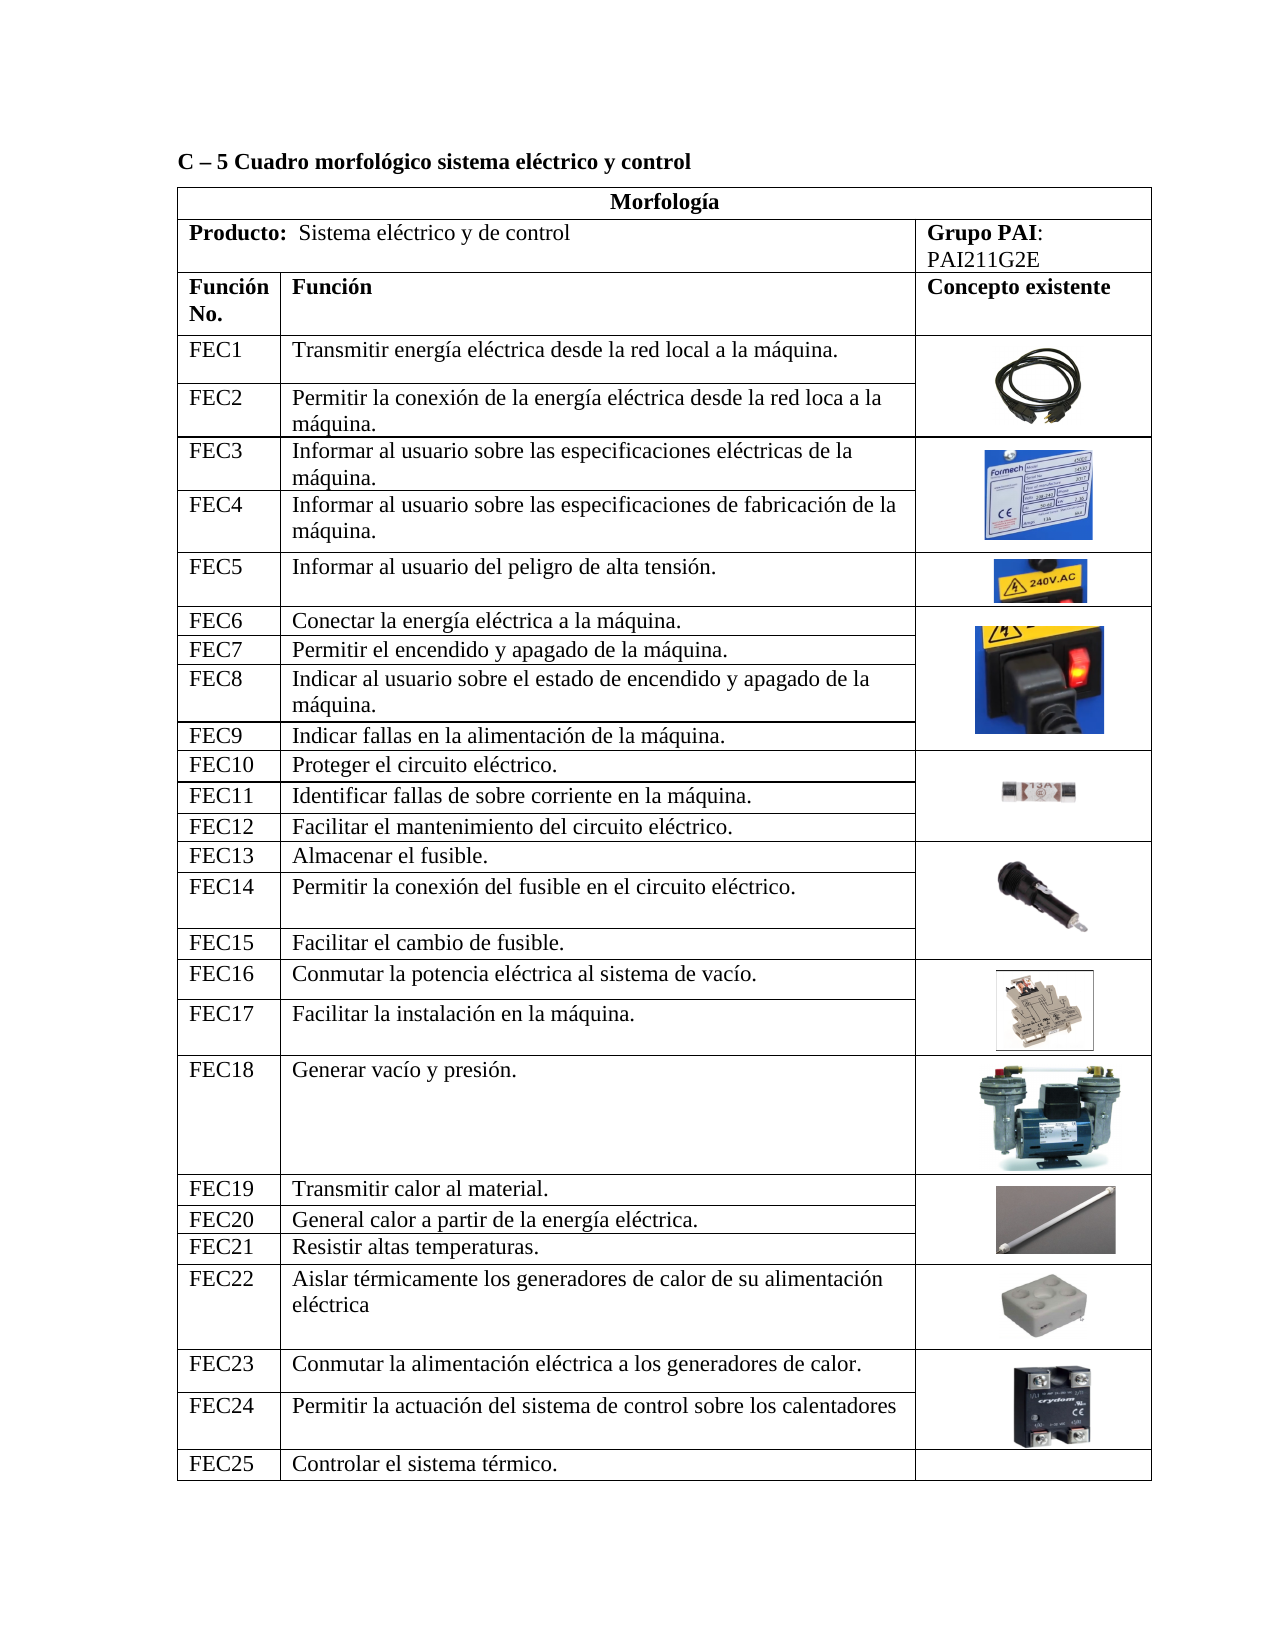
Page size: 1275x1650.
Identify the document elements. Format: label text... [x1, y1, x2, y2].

picture [993, 764, 1086, 823]
table_cell [916, 751, 1151, 841]
table_cell [916, 1265, 1151, 1349]
table_cell FEC18 [178, 1056, 280, 1174]
table_cell FEC15 [178, 929, 280, 959]
table_cell FEC5 [178, 553, 280, 606]
table_cell FEC14 [178, 873, 280, 928]
table_cell [916, 1175, 1151, 1264]
table_cell [916, 960, 1151, 1055]
table_cell FEC8 [178, 665, 280, 721]
table_cell Controlar el sistema térmico. [281, 1450, 915, 1480]
table_cell Permitir la actuación del sistema de control sobre los calentadores [281, 1393, 915, 1449]
table_cell FEC25 [178, 1450, 280, 1480]
table_cell FEC9 [178, 723, 280, 750]
table_cell Función [281, 273, 915, 335]
table_cell FEC23 [178, 1350, 280, 1392]
table_cell FEC4 [178, 491, 280, 552]
table_cell [916, 842, 1151, 959]
table_cell FEC3 [178, 438, 280, 490]
table_cell Función No. [178, 273, 280, 335]
table_cell FEC22 [178, 1265, 280, 1349]
picture [975, 626, 1105, 734]
table_header Morfología [178, 188, 1151, 218]
picture [1012, 1364, 1092, 1449]
table_cell FEC12 [178, 814, 280, 841]
picture [993, 559, 1088, 603]
table_cell [916, 1350, 1151, 1449]
table_cell FEC2 [178, 384, 280, 436]
table_cell FEC10 [178, 751, 280, 781]
table_cell Facilitar la instalación en la máquina. [281, 1000, 915, 1055]
table_cell FEC16 [178, 960, 280, 999]
table_cell Permitir la conexión de la energía eléctrica desde la red loca a la máquina. [281, 384, 915, 436]
picture [996, 970, 1094, 1051]
table_cell FEC6 [178, 607, 280, 635]
table_cell Transmitir energía eléctrica desde la red local a la máquina. [281, 336, 915, 383]
table_cell [916, 553, 1151, 606]
table_cell Facilitar el cambio de fusible. [281, 929, 915, 959]
table_cell Conectar la energía eléctrica a la máquina. [281, 607, 915, 635]
table_cell [916, 1056, 1151, 1174]
table_cell FEC1 [178, 336, 280, 383]
table_cell Producto: Sistema eléctrico y de control [178, 220, 915, 272]
table_cell FEC24 [178, 1393, 280, 1449]
table_cell Identificar fallas de sobre corriente en la máquina. [281, 783, 915, 812]
table_cell Indicar fallas en la alimentación de la máquina. [281, 723, 915, 750]
table_cell Aislar térmicamente los generadores de calor de su alimentación eléctrica [281, 1265, 915, 1349]
table_cell Proteger el circuito eléctrico. [281, 751, 915, 781]
picture [991, 346, 1085, 425]
table_cell General calor a partir de la energía eléctrica. [281, 1206, 915, 1232]
table_cell FEC17 [178, 1000, 280, 1055]
table_cell Concepto existente [916, 273, 1151, 335]
subtitle C – 5 Cuadro morfológico sistema eléctrico y control [177, 148, 1186, 174]
table_cell Almacenar el fusible. [281, 842, 915, 872]
table_cell Informar al usuario sobre las especificaciones de fabricación de la máquina. [281, 491, 915, 552]
table_cell Indicar al usuario sobre el estado de encendido y apagado de la máquina. [281, 665, 915, 721]
table_cell Informar al usuario sobre las especificaciones eléctricas de la máquina. [281, 438, 915, 490]
table_cell Facilitar el mantenimiento del circuito eléctrico. [281, 814, 915, 841]
table_cell FEC11 [178, 783, 280, 812]
picture [997, 860, 1089, 934]
table_cell [916, 607, 1151, 750]
table_cell [916, 336, 1151, 436]
table_cell [916, 438, 1151, 552]
picture [984, 450, 1093, 540]
table_cell FEC7 [178, 636, 280, 664]
picture [979, 1064, 1122, 1171]
table_cell Permitir la conexión del fusible en el circuito eléctrico. [281, 873, 915, 928]
table_cell Grupo PAI: PAI211G2E [916, 220, 1151, 272]
table_cell Permitir el encendido y apagado de la máquina. [281, 636, 915, 664]
table_cell FEC21 [178, 1234, 280, 1264]
picture [996, 1186, 1116, 1254]
table_cell Conmutar la alimentación eléctrica a los generadores de calor. [281, 1350, 915, 1392]
table_cell Resistir altas temperaturas. [281, 1234, 915, 1264]
table_cell Generar vacío y presión. [281, 1056, 915, 1174]
picture [999, 1272, 1088, 1339]
table_cell FEC19 [178, 1175, 280, 1205]
table_cell Informar al usuario del peligro de alta tensión. [281, 553, 915, 606]
table_cell [916, 1450, 1151, 1480]
table_cell FEC13 [178, 842, 280, 872]
table_cell Conmutar la potencia eléctrica al sistema de vacío. [281, 960, 915, 999]
table_cell FEC20 [178, 1206, 280, 1232]
table_cell Transmitir calor al material. [281, 1175, 915, 1205]
